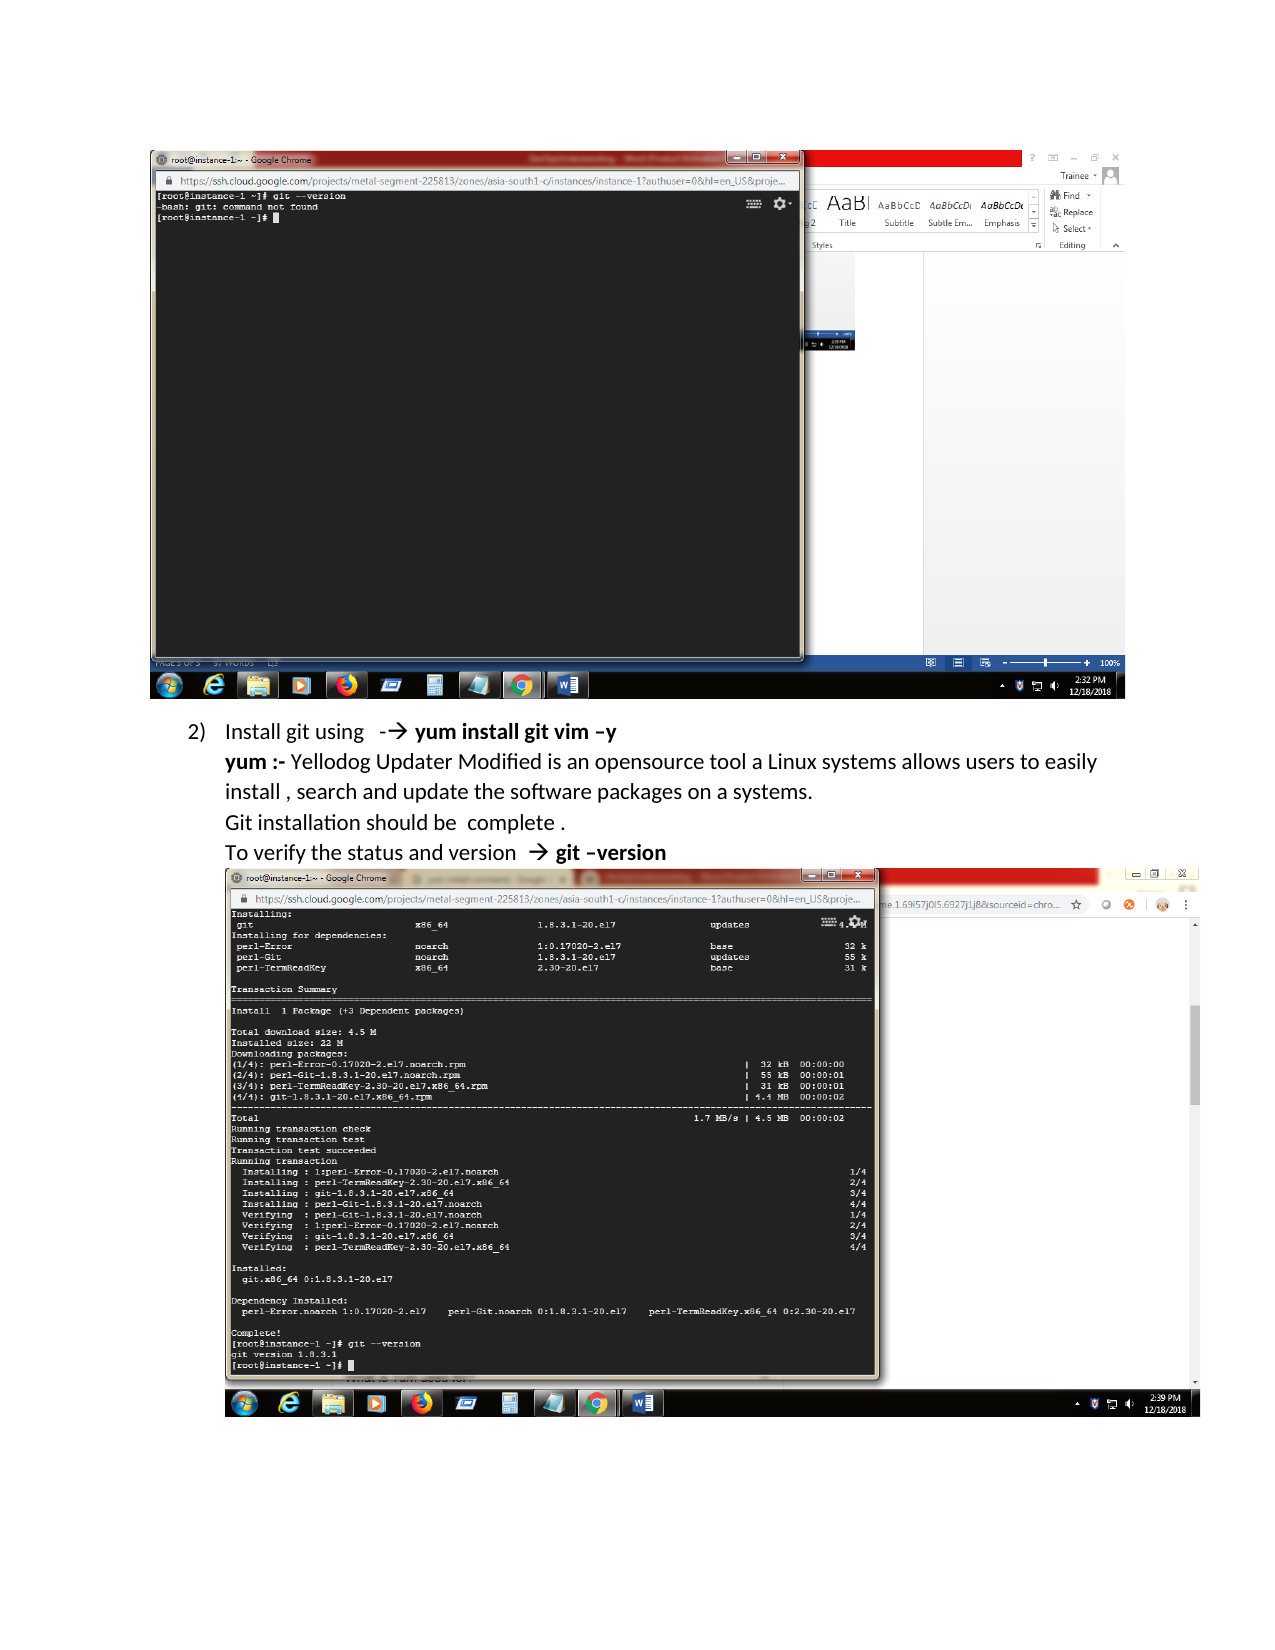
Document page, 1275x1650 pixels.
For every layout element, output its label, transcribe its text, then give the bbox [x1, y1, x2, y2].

list Install git using - yum install git vim –y [187, 717, 1125, 745]
list yum :- Yellodog Updater Modified is an opensource tool a Linux systems allows users to easily install , search and update the software packages on a systems. [225, 747, 1125, 805]
list Git installation should be complete . [225, 808, 1125, 836]
picture [225, 868, 1200, 1417]
picture [150, 150, 1125, 699]
list To verify the status and version git –version [225, 838, 1125, 866]
